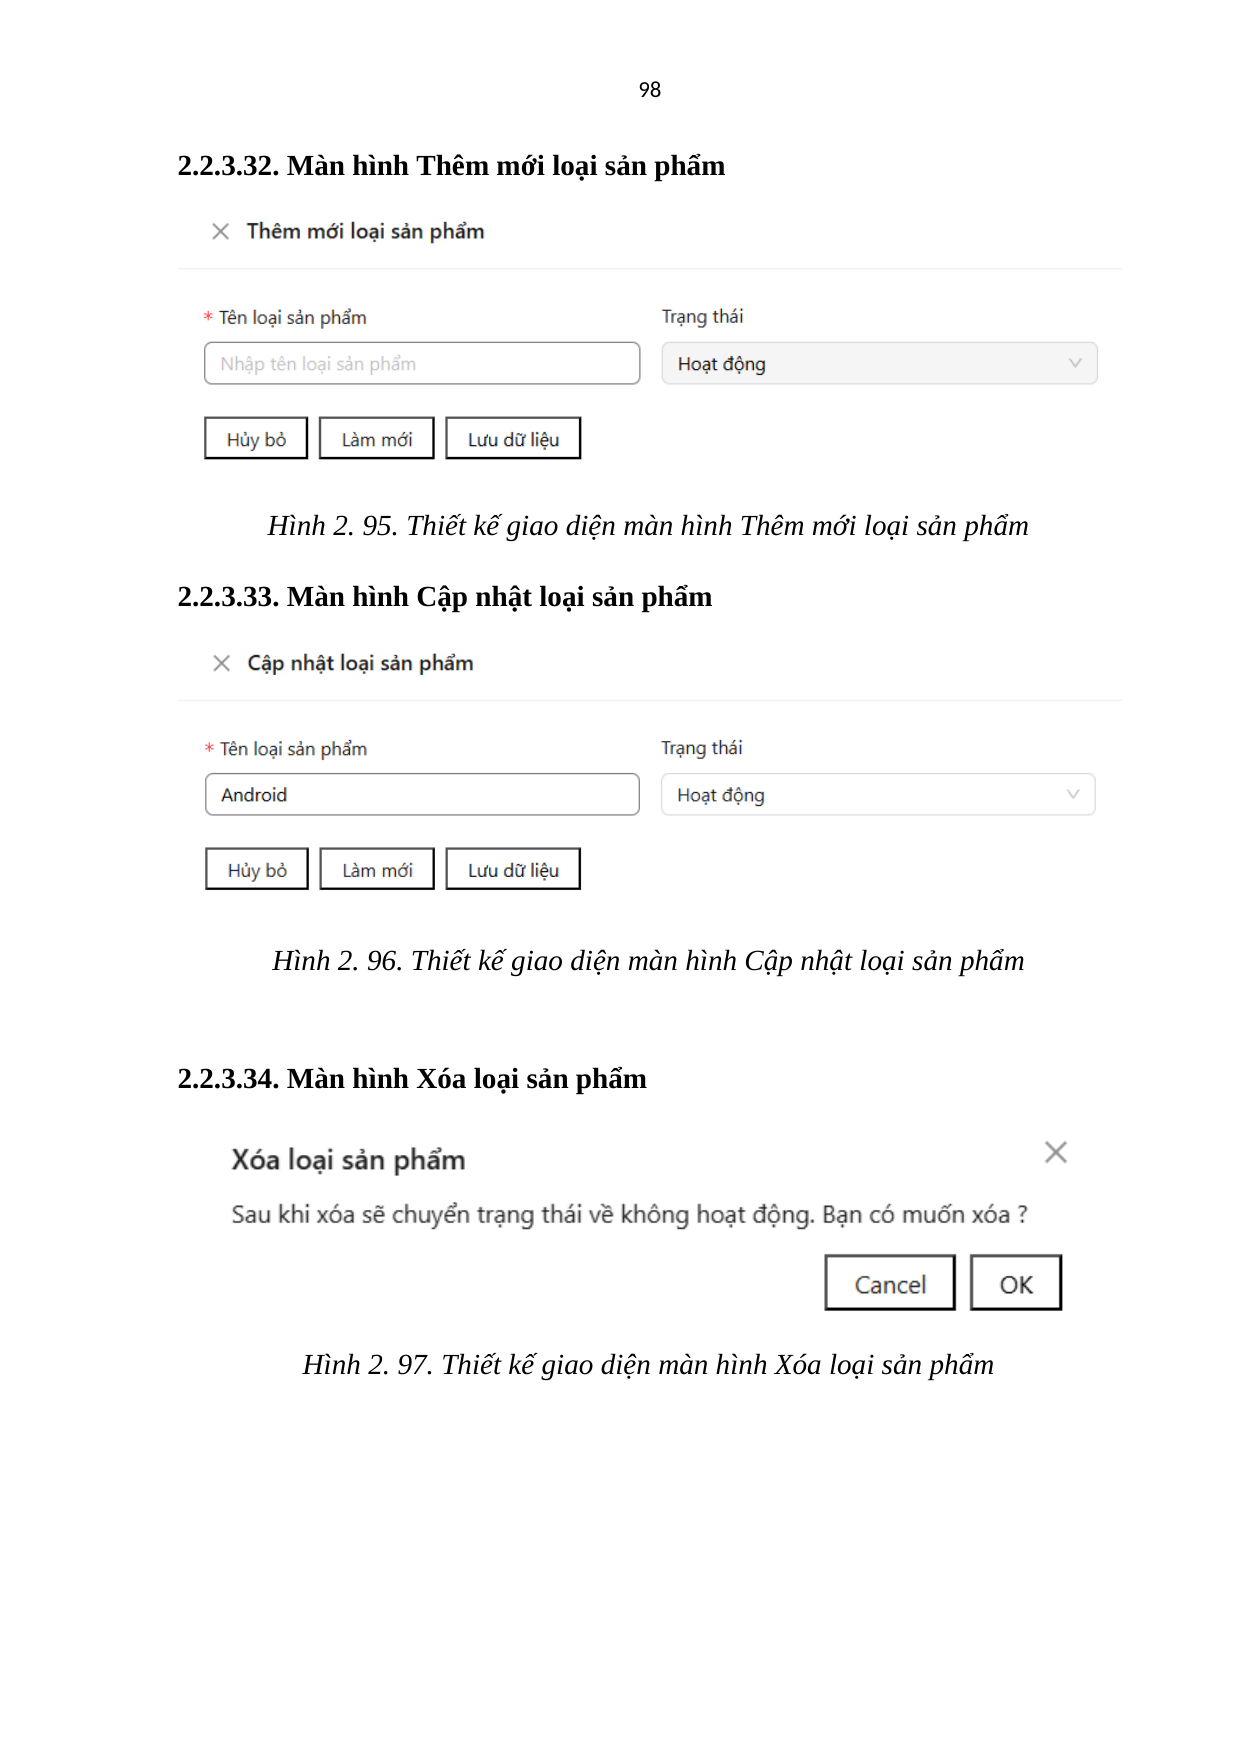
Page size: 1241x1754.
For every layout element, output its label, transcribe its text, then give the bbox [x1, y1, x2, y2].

picture [199, 1111, 1097, 1333]
text Hình 2. 96. Thiết kế giao diện màn hình Cập nhật loại sản phẩm [177, 943, 1122, 976]
text Hình 2. 97. Thiết kế giao diện màn hình Xóa loại sản phẩm [177, 1347, 1122, 1381]
subtitle 2.2.3.32. Màn hình Thêm mới loại sản phẩm [177, 148, 1122, 181]
text Hình 2. 95. Thiết kế giao diện màn hình Thêm mới loại sản phẩm [177, 508, 1122, 542]
picture [177, 198, 1123, 495]
subtitle 2.2.3.34. Màn hình Xóa loại sản phẩm [177, 1061, 1122, 1094]
subtitle 2.2.3.33. Màn hình Cập nhật loại sản phẩm [177, 579, 1122, 613]
picture [177, 630, 1123, 929]
